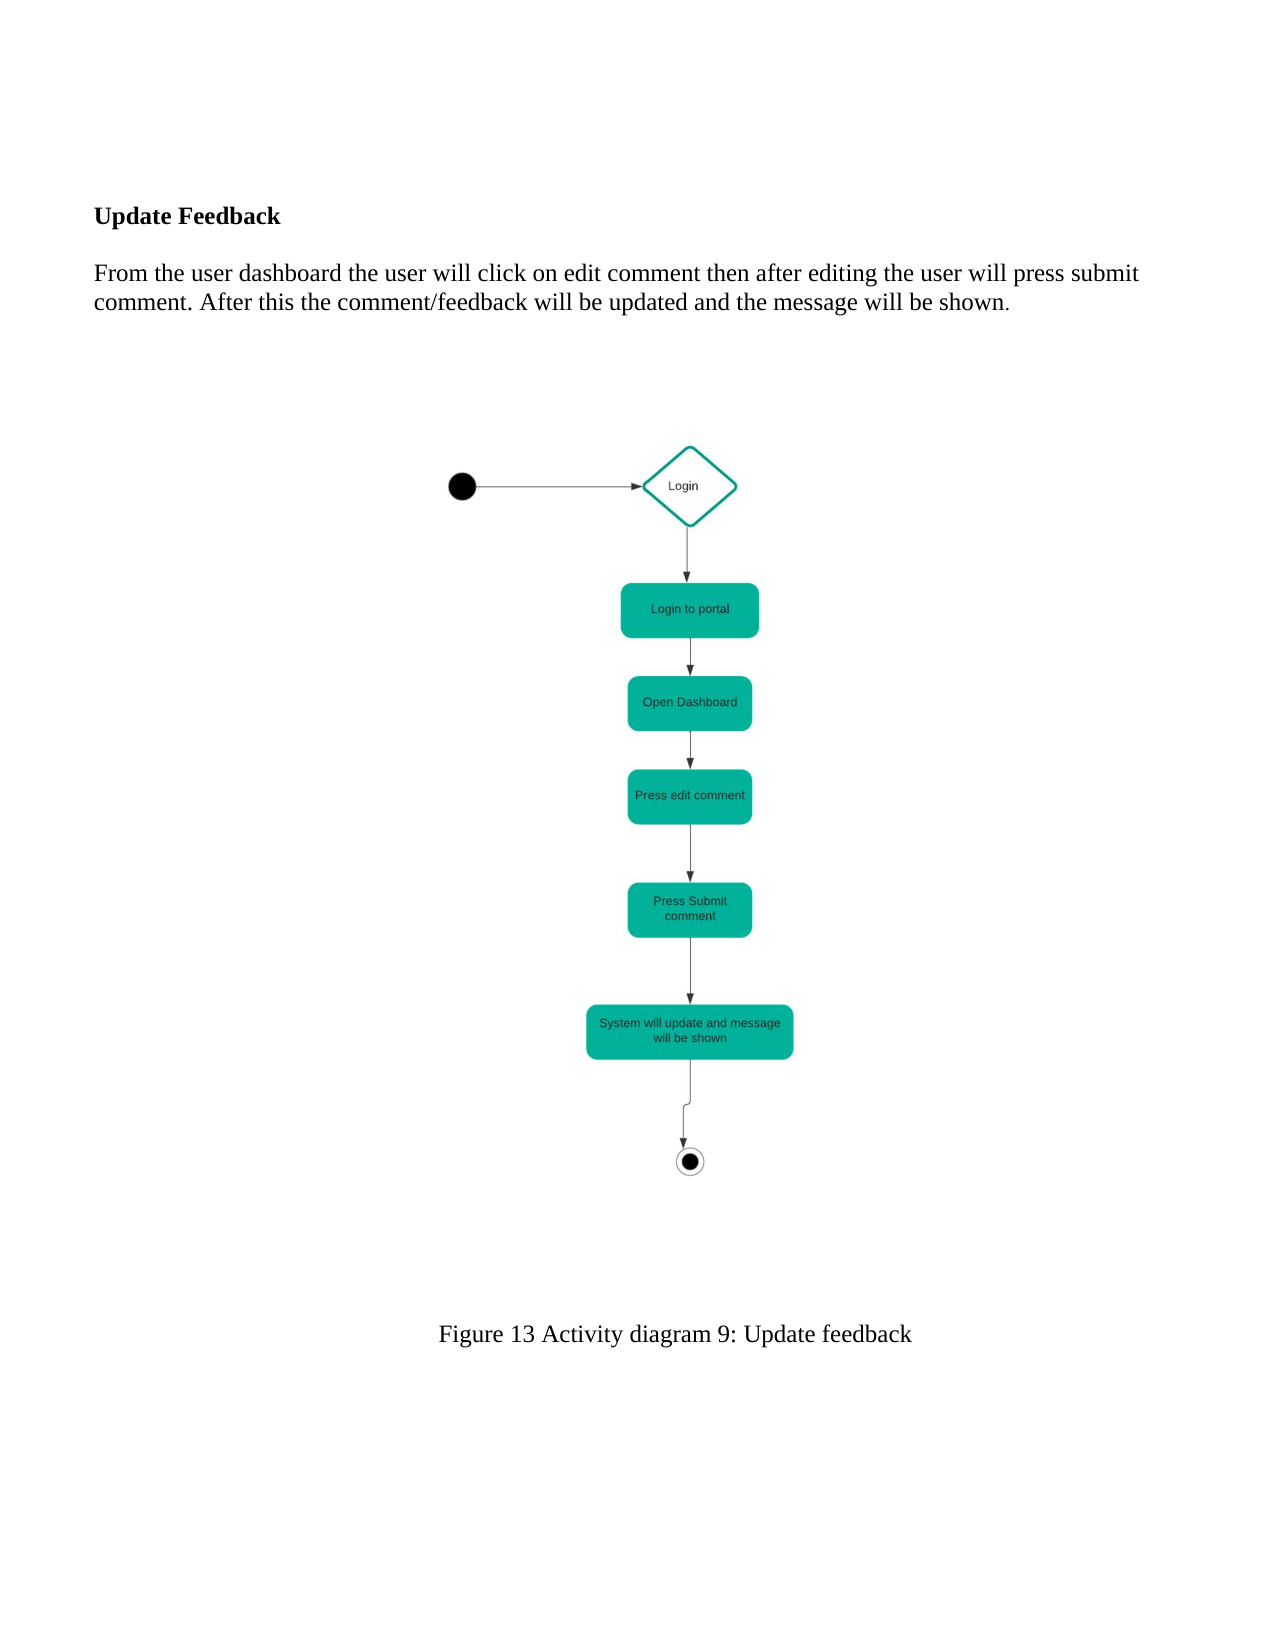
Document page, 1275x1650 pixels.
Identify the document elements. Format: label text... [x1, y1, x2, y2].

text Figure 13 Activity diagram 9: Update feedback [438, 1319, 1275, 1348]
text From the user dashboard the user will click on edit comment then after editing the user will press submit [94, 258, 1275, 287]
text Update Feedback [19, 201, 1275, 230]
text comment. After this the comment/feedback will be updated and the message will be shown. [94, 287, 1275, 316]
picture [62, 348, 1232, 1286]
